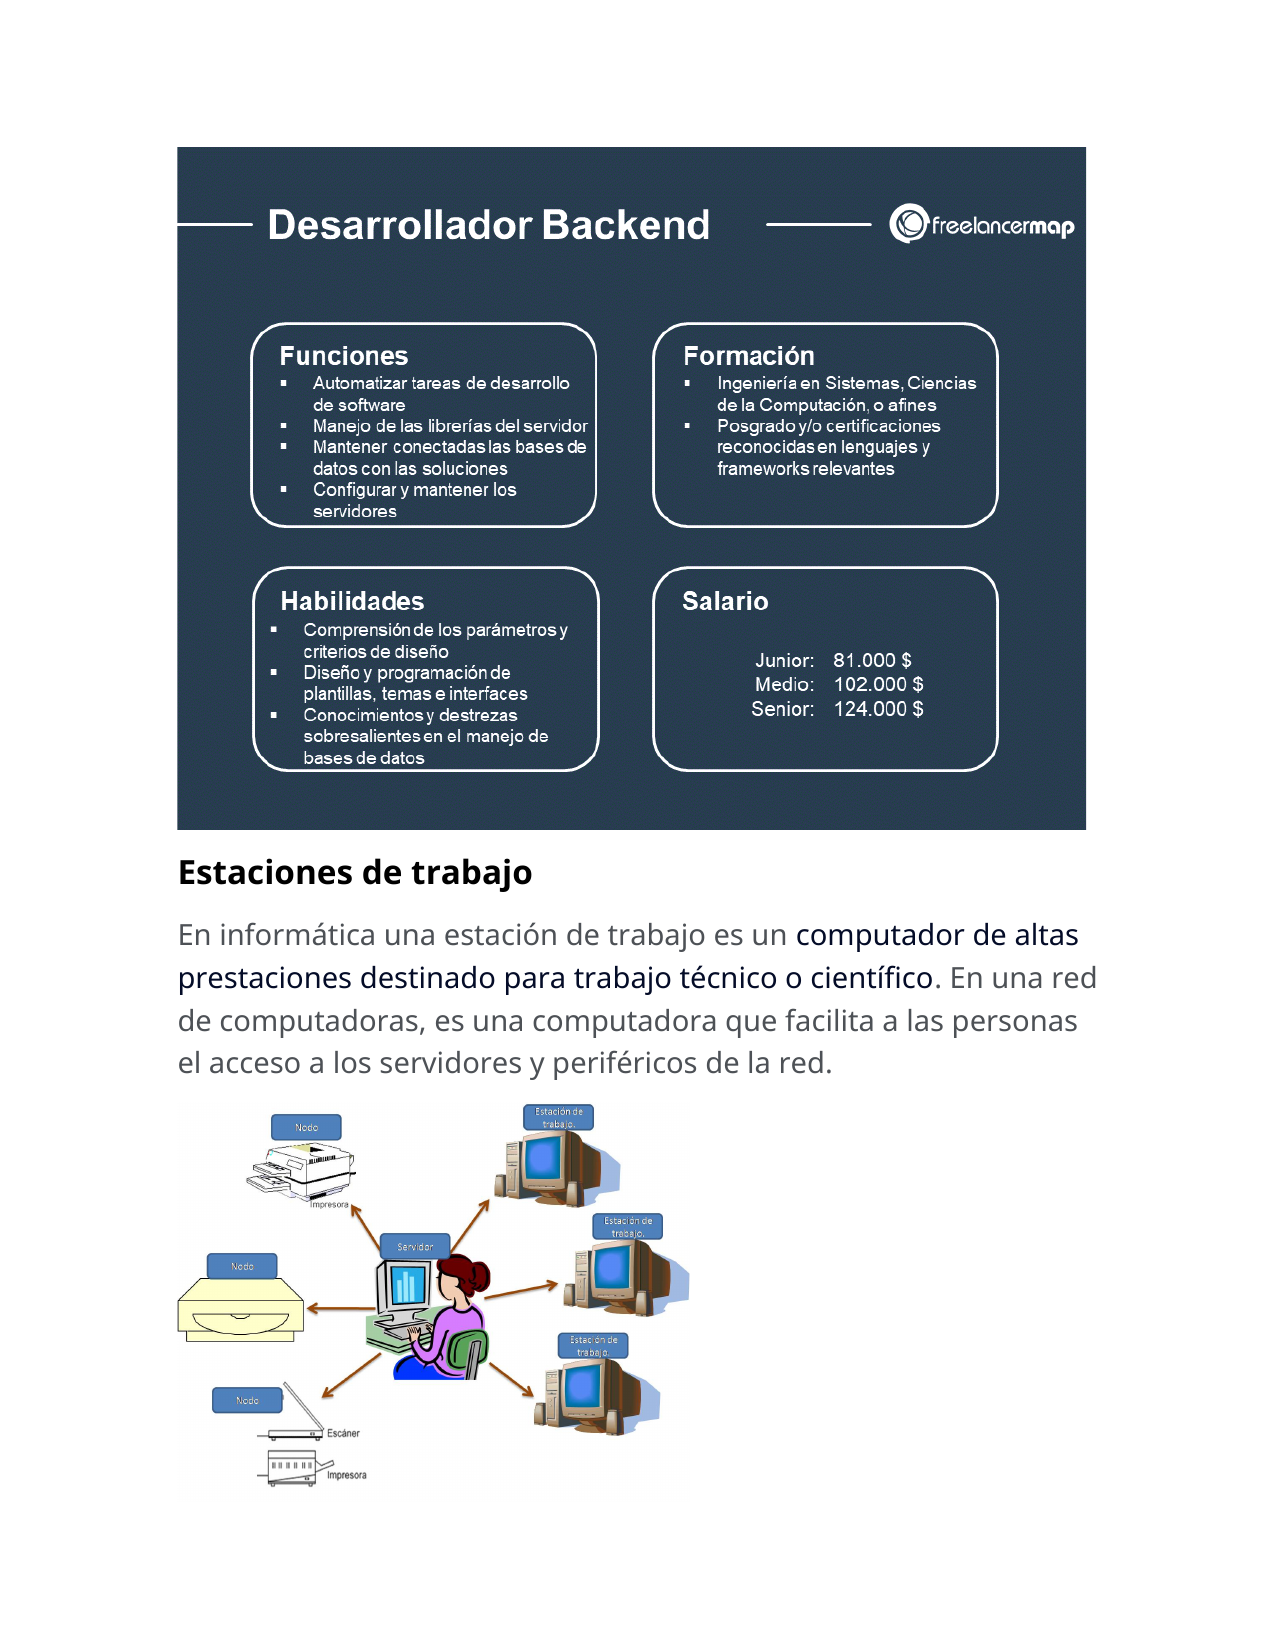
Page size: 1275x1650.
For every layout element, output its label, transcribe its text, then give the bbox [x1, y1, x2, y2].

text Estaciones de trabajo [177, 848, 1098, 894]
picture [177, 1102, 690, 1502]
picture [177, 147, 1087, 830]
text En informática una estación de trabajo es un computador de altas prestaciones destinado para trabajo técnico o científico. En una red de computadoras, es una computadora que facilita a las personas el acceso a los servidores y periféricos de la red. [177, 914, 1098, 1082]
